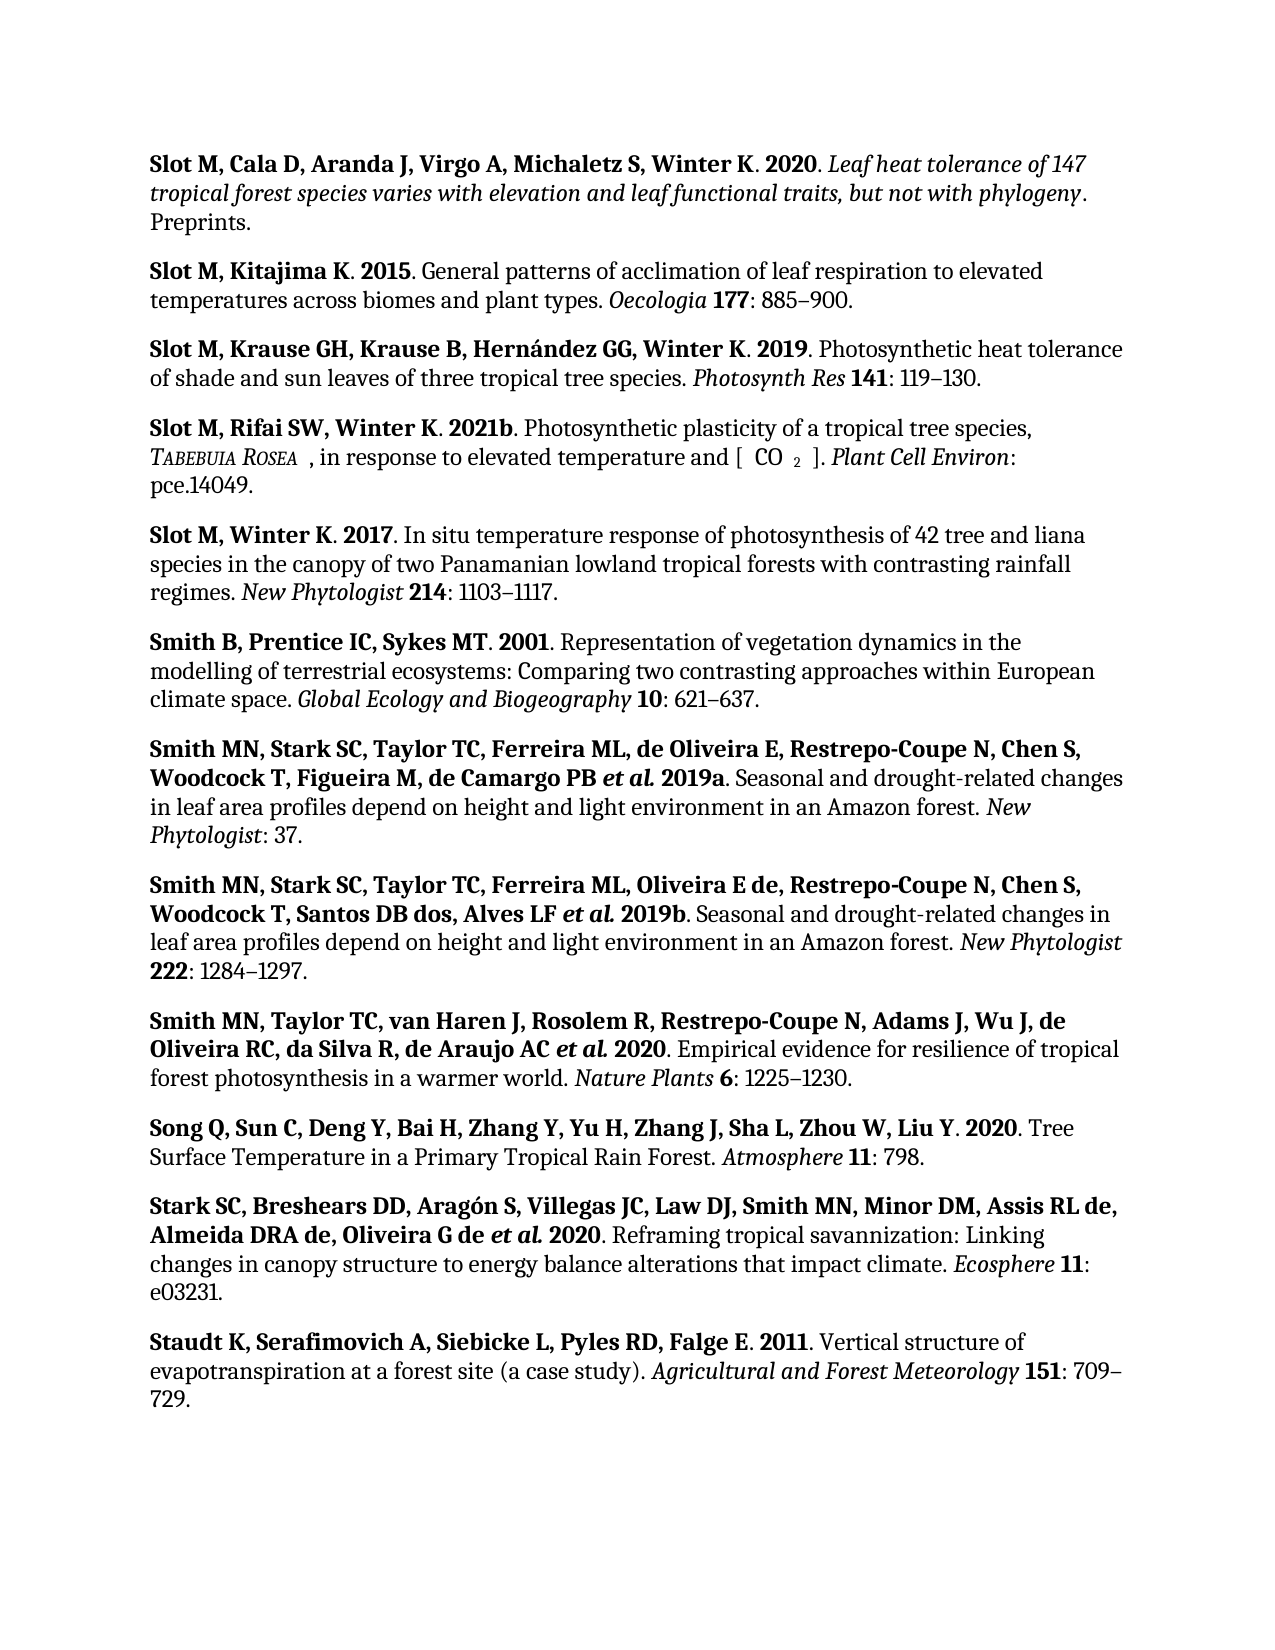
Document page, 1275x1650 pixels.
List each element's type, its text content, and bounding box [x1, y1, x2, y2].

text Slot M, Rifai SW, Winter K. 2021b. Photosynthetic plasticity of a tropical tree species, Tabebuia Rosea , in response to elevated temperature and [ CO 2 ]. Plant Cell Environ: pce.14049. [150, 414, 1125, 500]
text Slot M, Cala D, Aranda J, Virgo A, Michaletz S, Winter K. 2020. Leaf heat tolerance of 147 tropical forest species varies with elevation and leaf functional traits, but not with phylogeny. Preprints. [150, 150, 1125, 236]
text Smith MN, Stark SC, Taylor TC, Ferreira ML, de Oliveira E, Restrepo-Coupe N, Chen S, Woodcock T, Figueira M, de Camargo PB et al. 2019a. Seasonal and drought-related changes in leaf area profiles depend on height and light environment in an Amazon forest. New Phytologist: 37. [150, 735, 1125, 850]
text Slot M, Kitajima K. 2015. General patterns of acclimation of leaf respiration to elevated temperatures across biomes and plant types. Oecologia 177: 885–900. [150, 257, 1125, 314]
text Slot M, Krause GH, Krause B, Hernández GG, Winter K. 2019. Photosynthetic heat tolerance of shade and sun leaves of three tropical tree species. Photosynth Res 141: 119–130. [150, 335, 1125, 393]
text Smith MN, Stark SC, Taylor TC, Ferreira ML, Oliveira E de, Restrepo‐Coupe N, Chen S, Woodcock T, Santos DB dos, Alves LF et al. 2019b. Seasonal and drought-related changes in leaf area profiles depend on height and light environment in an Amazon forest. New Phytologist 222: 1284–1297. [150, 871, 1125, 986]
text Stark SC, Breshears DD, Aragón S, Villegas JC, Law DJ, Smith MN, Minor DM, Assis RL de, Almeida DRA de, Oliveira G de et al. 2020. Reframing tropical savannization: Linking changes in canopy structure to energy balance alterations that impact climate. Ecosphere 11: e03231. [150, 1192, 1125, 1307]
text Song Q, Sun C, Deng Y, Bai H, Zhang Y, Yu H, Zhang J, Sha L, Zhou W, Liu Y. 2020. Tree Surface Temperature in a Primary Tropical Rain Forest. Atmosphere 11: 798. [150, 1114, 1125, 1171]
text Smith B, Prentice IC, Sykes MT. 2001. Representation of vegetation dynamics in the modelling of terrestrial ecosystems: Comparing two contrasting approaches within European climate space. Global Ecology and Biogeography 10: 621–637. [150, 628, 1125, 714]
text Slot M, Winter K. 2017. In situ temperature response of photosynthesis of 42 tree and liana species in the canopy of two Panamanian lowland tropical forests with contrasting rainfall regimes. New Phytologist 214: 1103–1117. [150, 521, 1125, 607]
text Staudt K, Serafimovich A, Siebicke L, Pyles RD, Falge E. 2011. Vertical structure of evapotranspiration at a forest site (a case study). Agricultural and Forest Meteorology 151: 709–729. [150, 1328, 1125, 1414]
text Smith MN, Taylor TC, van Haren J, Rosolem R, Restrepo-Coupe N, Adams J, Wu J, de Oliveira RC, da Silva R, de Araujo AC et al. 2020. Empirical evidence for resilience of tropical forest photosynthesis in a warmer world. Nature Plants 6: 1225–1230. [150, 1007, 1125, 1093]
